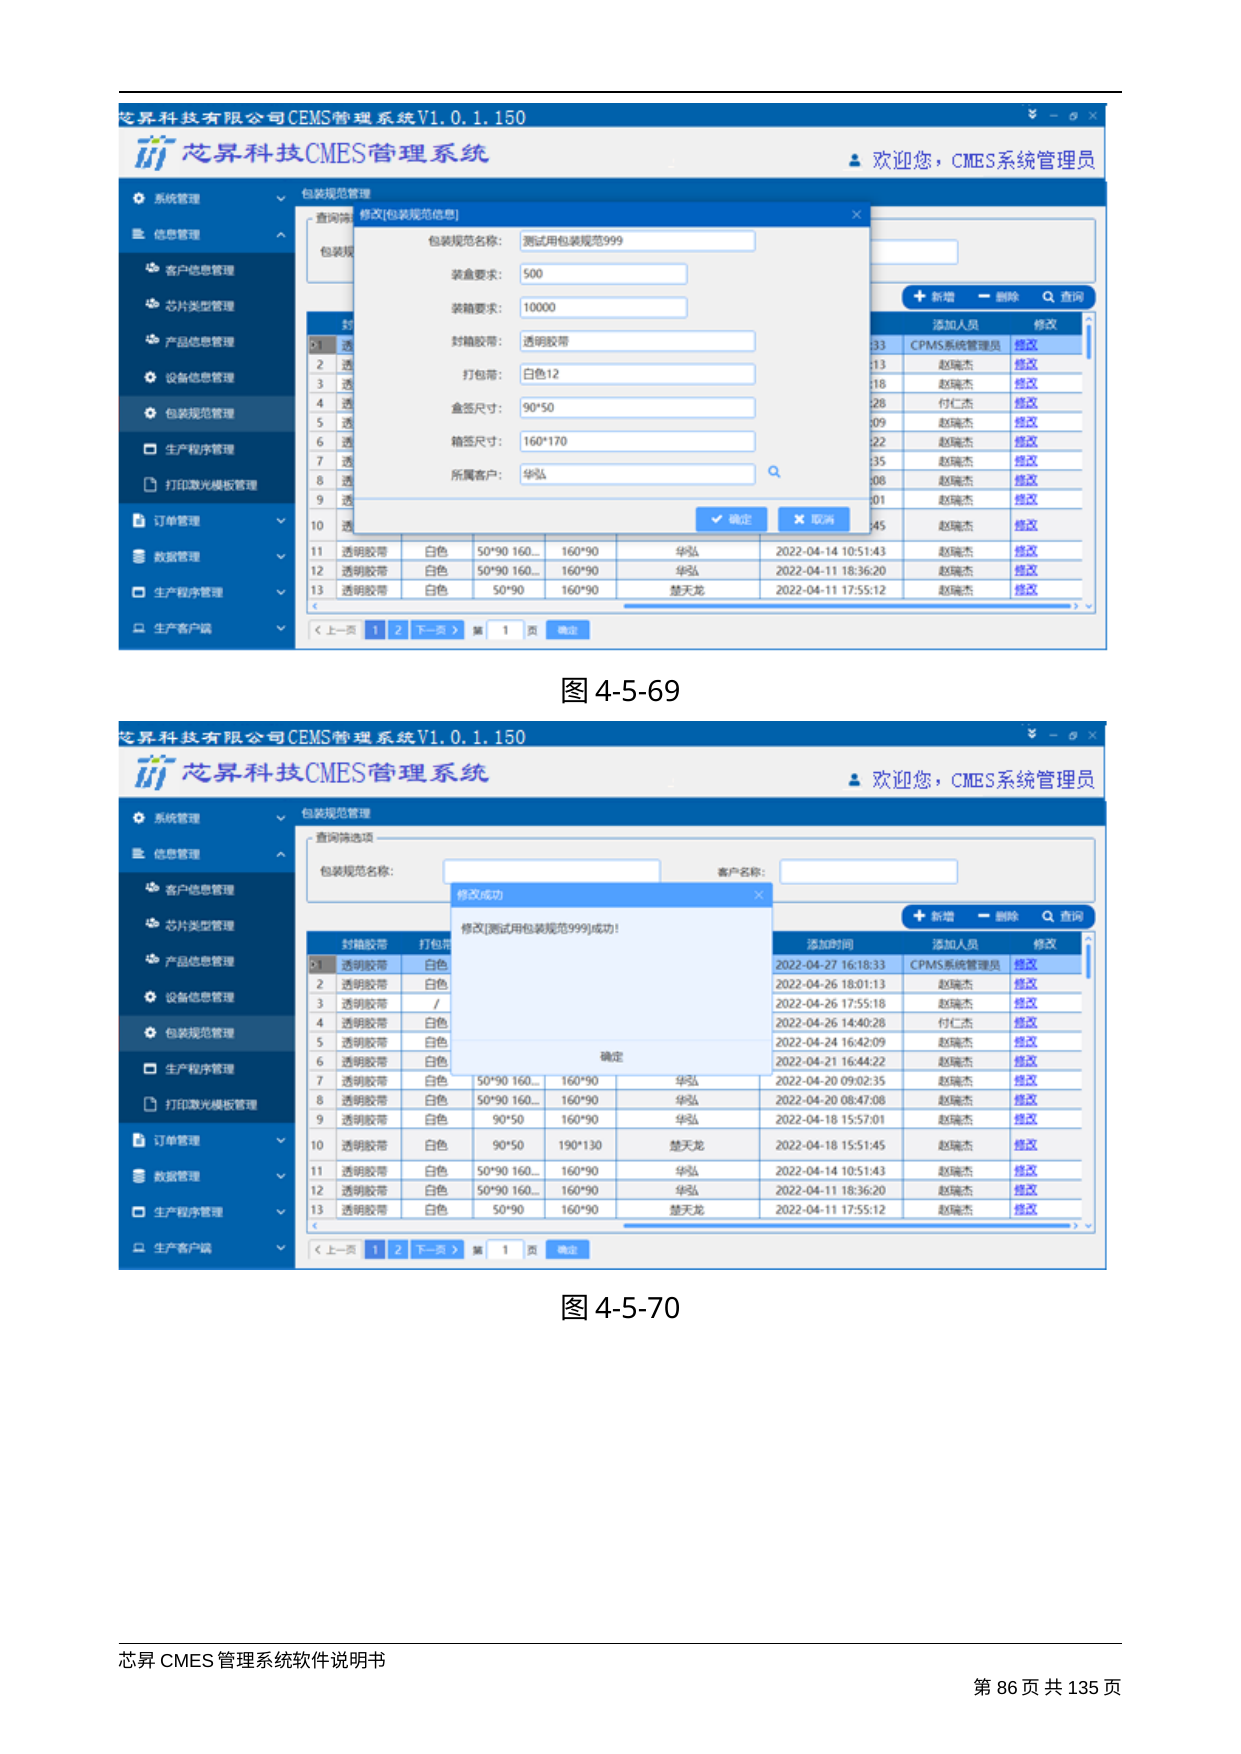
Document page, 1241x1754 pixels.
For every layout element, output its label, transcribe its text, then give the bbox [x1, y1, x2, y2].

picture [118, 103, 1112, 655]
list 图4-5-70 [118, 1274, 1122, 1339]
picture [118, 721, 1110, 1270]
list 图4-5-69 [118, 656, 1122, 721]
